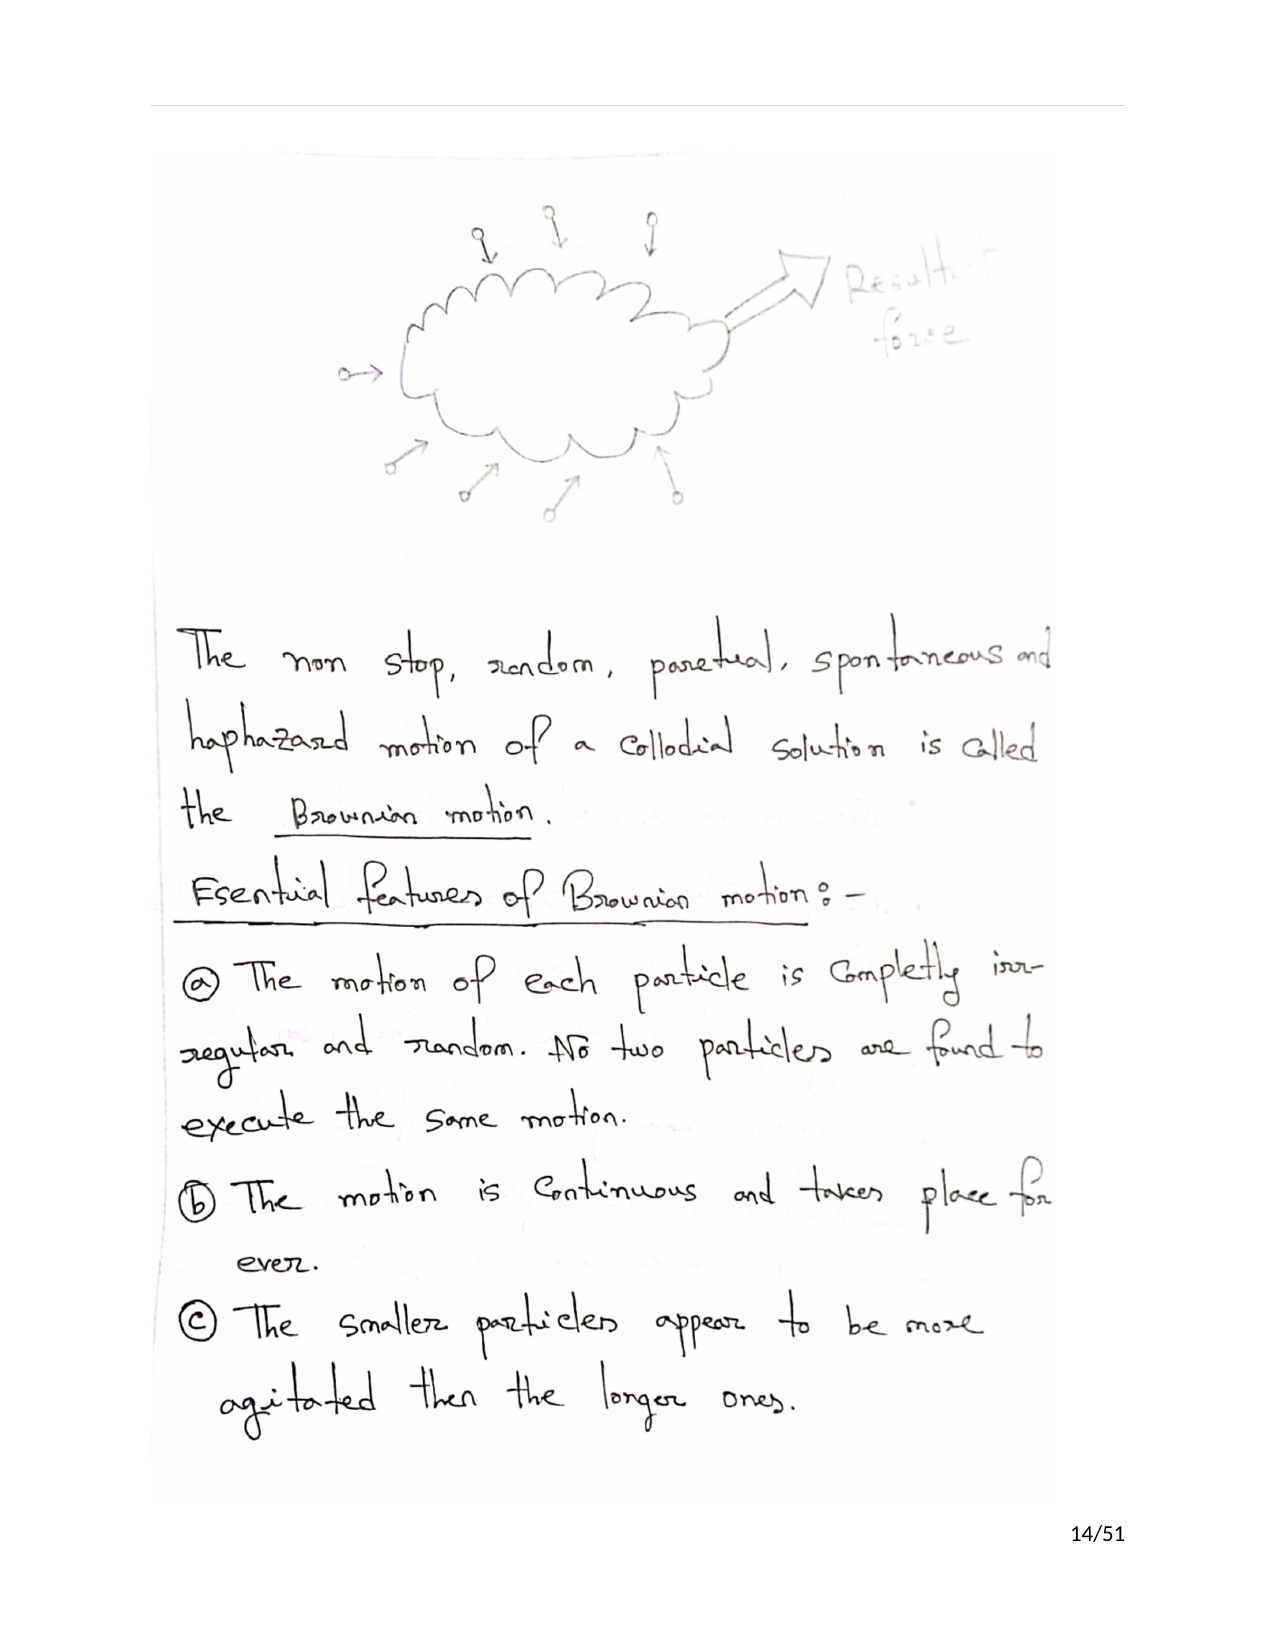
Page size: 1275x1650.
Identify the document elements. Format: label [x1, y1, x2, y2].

picture [150, 150, 1058, 1500]
